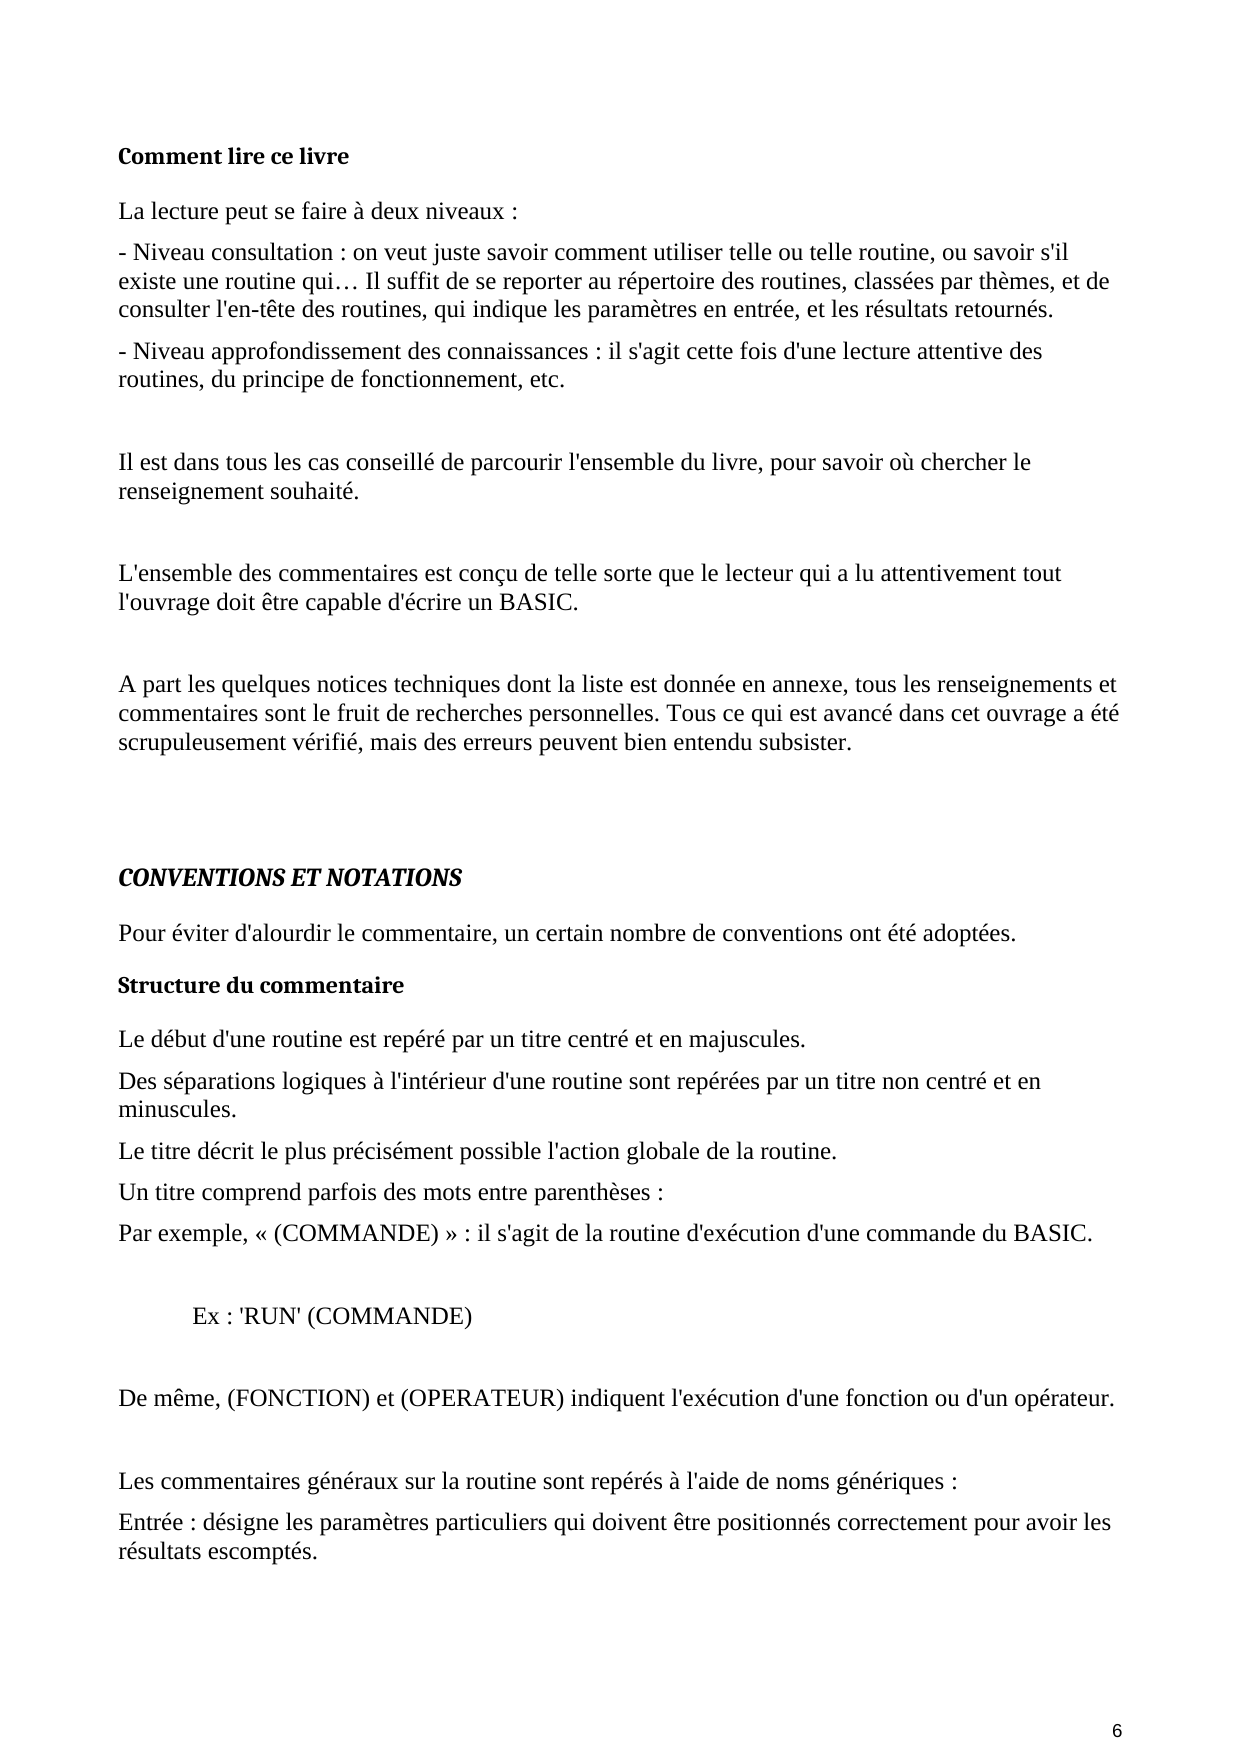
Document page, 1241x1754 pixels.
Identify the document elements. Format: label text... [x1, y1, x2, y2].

text Entrée : désigne les paramètres particuliers qui doivent être positionnés correctement pour avoir les résultats escomptés. [118, 1507, 1122, 1564]
text La lecture peut se faire à deux niveaux : [118, 196, 1122, 224]
text De même, (FONCTION) et (OPERATEUR) indiquent l'exécution d'une fonction ou d'un opérateur. [118, 1383, 1122, 1412]
text Par exemple, « (COMMANDE) » : il s'agit de la routine d'exécution d'une commande du BASIC. [118, 1218, 1122, 1247]
text - Niveau approfondissement des connaissances : il s'agit cette fois d'une lecture attentive des routines, du principe de fonctionnement, etc. [118, 336, 1122, 393]
text L'ensemble des commentaires est conçu de telle sorte que le lecteur qui a lu attentivement tout l'ouvrage doit être capable d'écrire un BASIC. [118, 558, 1122, 616]
text Le début d'une routine est repéré par un titre centré et en majuscules. [118, 1024, 1122, 1053]
text Des séparations logiques à l'intérieur d'une routine sont repérées par un titre non centré et en minuscules. [118, 1066, 1122, 1123]
text Les commentaires généraux sur la routine sont repérés à l'aide de noms génériques : [118, 1466, 1122, 1494]
text A part les quelques notices techniques dont la liste est donnée en annexe, tous les renseignements et commentaires sont le fruit de recherches personnelles. Tous ce qui est avancé dans cet ouvrage a été scrupuleusement vérifié, mais des erreurs peuvent bien entendu subsister. [118, 669, 1122, 756]
text Il est dans tous les cas conseillé de parcourir l'ensemble du livre, pour savoir où chercher le renseignement souhaité. [118, 447, 1122, 504]
subtitle Structure du commentaire [118, 972, 1122, 999]
text - Niveau consultation : on veut juste savoir comment utiliser telle ou telle routine, ou savoir s'il existe une routine qui… Il suffit de se reporter au répertoire des routines, classées par thèmes, et de consulter l'en-tête des routines, qui indique les paramètres en entrée, et les résultats retournés. [118, 237, 1122, 323]
text Pour éviter d'alourdir le commentaire, un certain nombre de conventions ont été adoptées. [118, 918, 1122, 947]
text Ex : 'RUN' (COMMANDE) [118, 1301, 1122, 1329]
subtitle CONVENTIONS ET NOTATIONS [118, 863, 1122, 893]
text Un titre comprend parfois des mots entre parenthèses : [118, 1177, 1122, 1206]
text Le titre décrit le plus précisément possible l'action globale de la routine. [118, 1136, 1122, 1164]
subtitle Comment lire ce livre [118, 143, 1122, 171]
